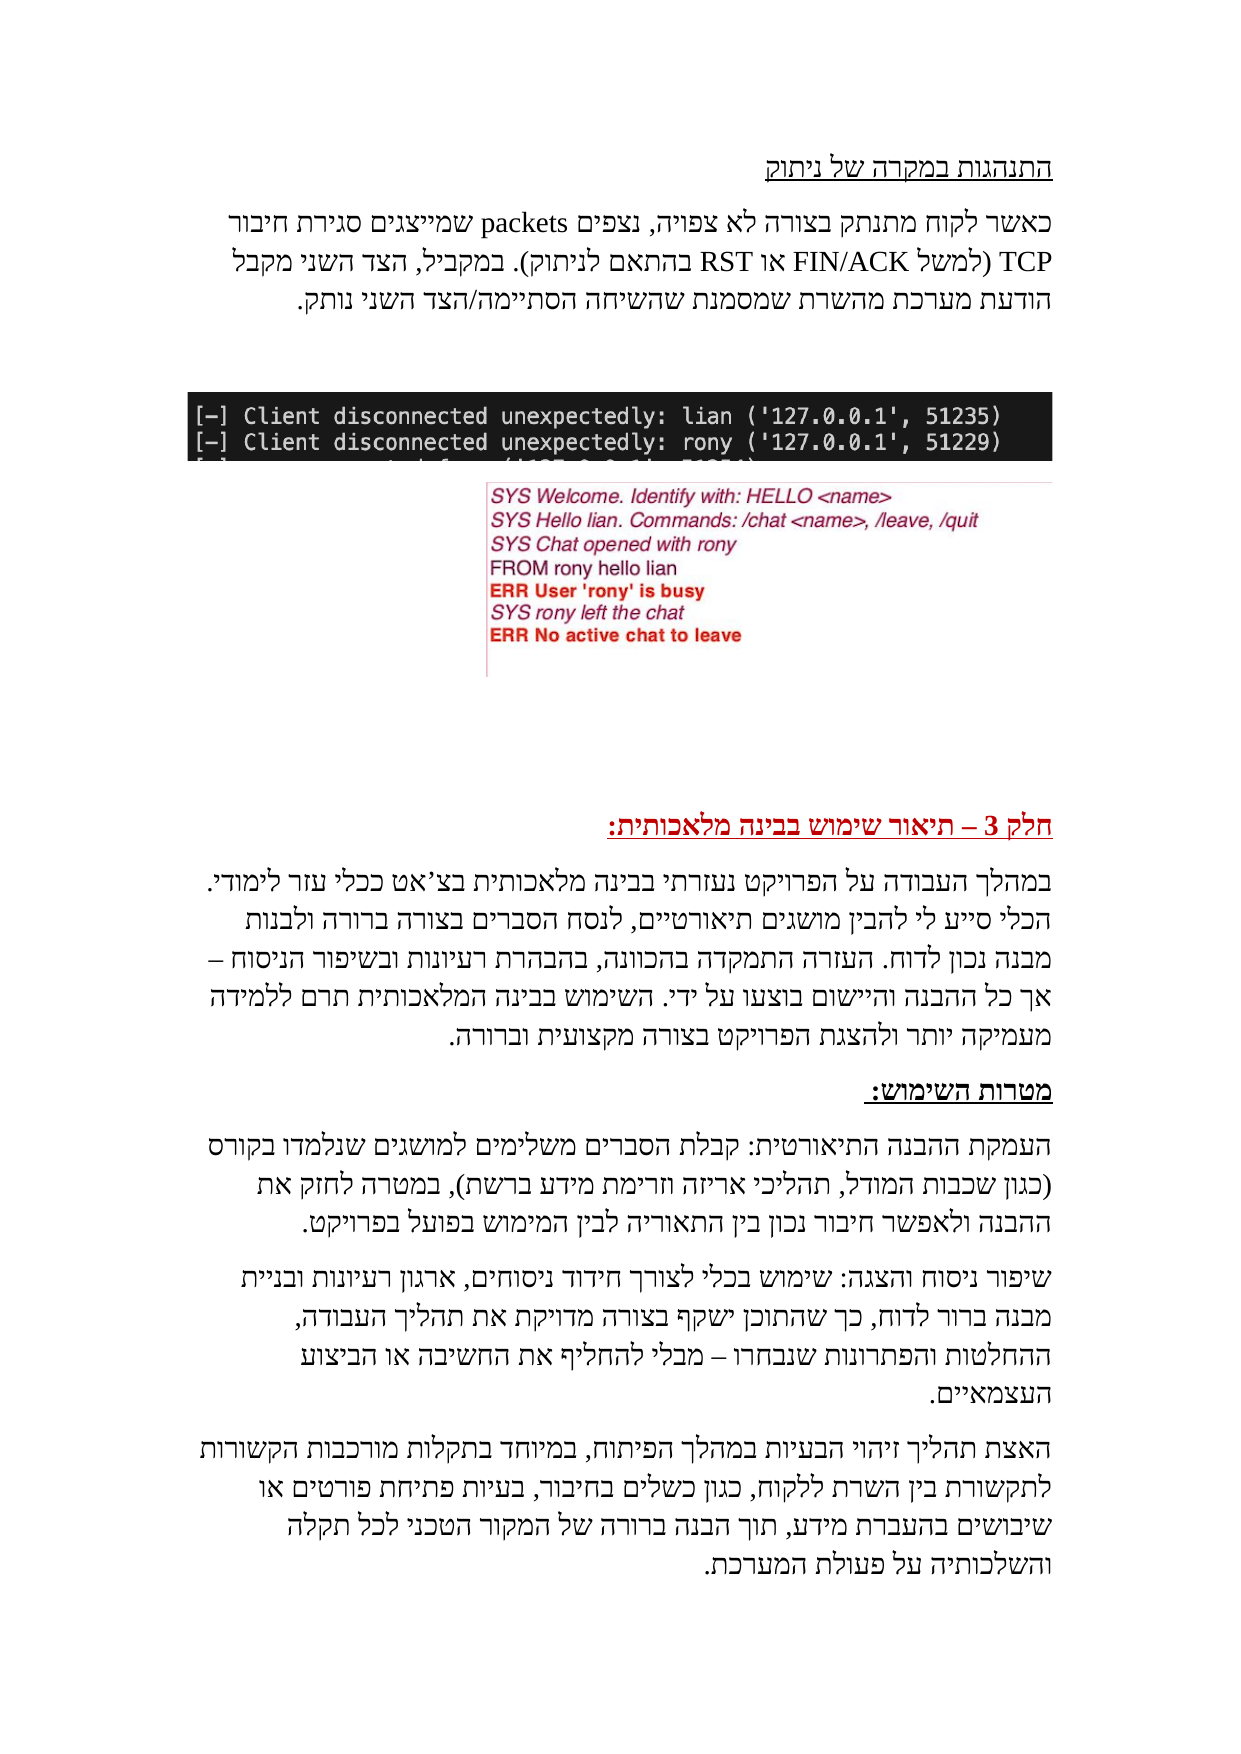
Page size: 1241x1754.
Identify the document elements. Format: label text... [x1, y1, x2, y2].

text במהלך העבודה על הפרויקט נעזרתי בבינה מלאכותית בצ’אט ככלי עזר לימודי. הכלי סייע לי להבין מושגים תיאורטיים, לנסח הסברים בצורה ברורה ולבנות מבנה נכון לדוח. העזרה התמקדה בהכוונה, בהבהרת רעיונות ובשיפור הניסוח – אך כל ההבנה והיישום בוצעו על ידי. השימוש בבינה המלאכותית תרם ללמידה מעמיקה יותר ולהצגת הפרויקט בצורה מקצועית וברורה. [187, 864, 1053, 1051]
text האצת תהליך זיהוי הבעיות במהלך הפיתוח, במיוחד בתקלות מורכבות הקשורות לתקשורת בין השרת ללקוח, כגון כשלים בחיבור, בעיות פתיחת פורטים או שיבושים בהעברת מידע, תוך הבנה ברורה של המקור הטכני לכל תקלה והשלכותיה על פעולת המערכת. [187, 1431, 1053, 1581]
text שיפור ניסוח והצגה: שימוש בכלי לצורך חידוד ניסוחים, ארגון רעיונות ובניית מבנה ברור לדוח, כך שהתוכן ישקף בצורה מדויקת את תהליך העבודה, ההחלטות והפתרונות שנבחרו – מבלי להחליף את החשיבה או הביצוע העצמאיים. [187, 1261, 1053, 1410]
picture [486, 482, 1053, 677]
text מטרות השימוש: [187, 1073, 1053, 1107]
picture [187, 392, 1053, 461]
text כאשר לקוח מתנתק בצורה לא צפויה, נצפים packets שמייצגים סגירת חיבור TCP (למשל FIN/ACK או RST בהתאם לניתוק). במקביל, הצד השני מקבל הודעת מערכת מהשרת שמסמנת שהשיחה הסתיימה/הצד השני נותק. [187, 205, 1053, 316]
text התנהגות במקרה של ניתוק [187, 150, 1053, 183]
text חלק 3 – תיאור שימוש בבינה מלאכותית: [187, 808, 1053, 842]
text העמקת ההבנה התיאורטית: קבלת הסברים משלימים למושגים שנלמדו בקורס (כגון שכבות המודל, תהליכי אריזה וזרימת מידע ברשת), במטרה לחזק את ההבנה ולאפשר חיבור נכון בין התאוריה לבין המימוש בפועל בפרויקט. [187, 1128, 1053, 1239]
